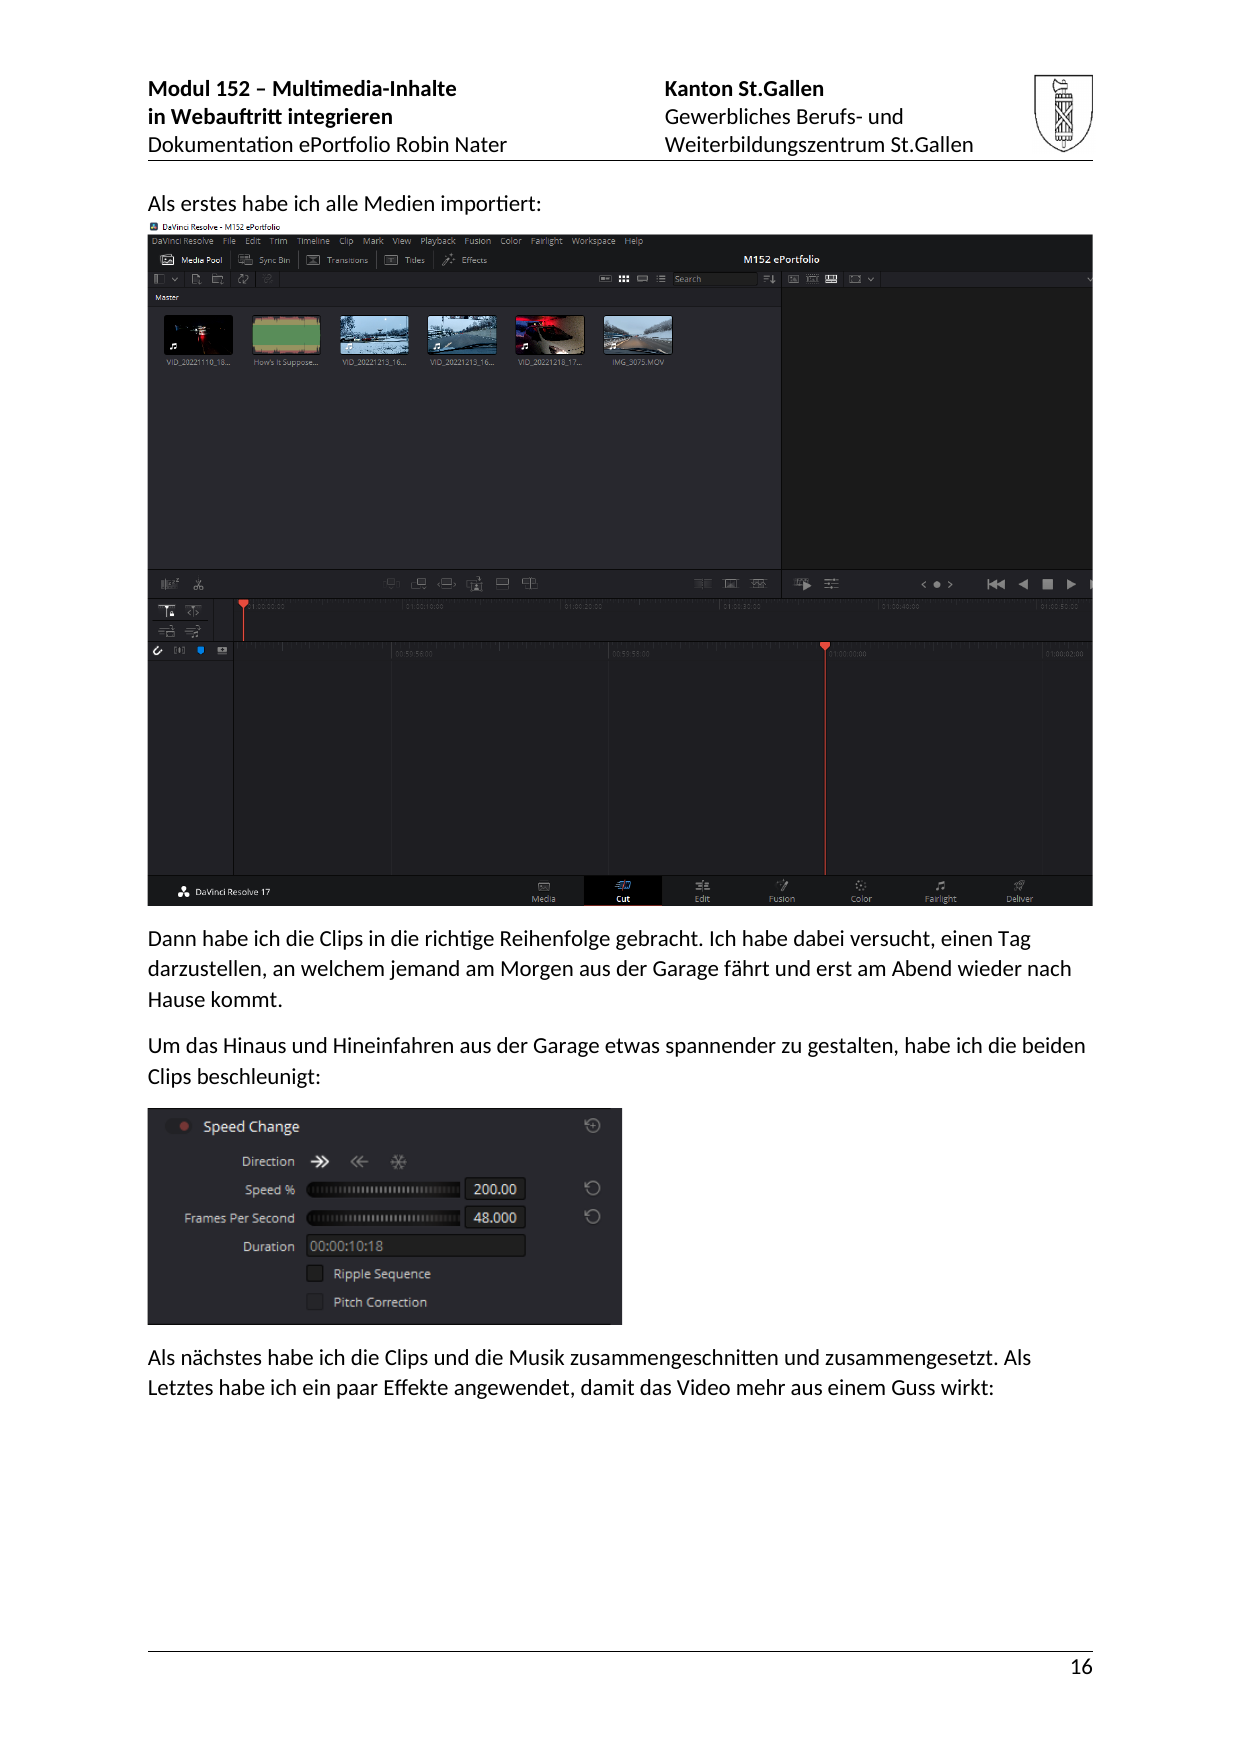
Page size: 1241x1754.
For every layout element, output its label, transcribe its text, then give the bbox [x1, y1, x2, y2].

text Als erstes habe ich alle Medien importiert: [148, 189, 1093, 219]
picture [147, 1108, 623, 1325]
picture [1032, 73, 1096, 154]
text Dann habe ich die Clips in die richtige Reihenfolge gebracht. Ich habe dabei versucht, einen Tag darzustellen, an welchem jemand am Morgen aus der Garage fährt und erst am Abend wieder nach Hause kommt. [148, 924, 1093, 1013]
text Als nächstes habe ich die Clips und die Musik zusammengeschnitten und zusammengesetzt. Als Letztes habe ich ein paar Effekte angewendet, damit das Video mehr aus einem Guss wirkt: [148, 1343, 1093, 1401]
picture [147, 219, 1093, 906]
text Um das Hinaus und Hineinfahren aus der Garage etwas spannender zu gestalten, habe ich die beiden Clips beschleunigt: [148, 1032, 1093, 1090]
